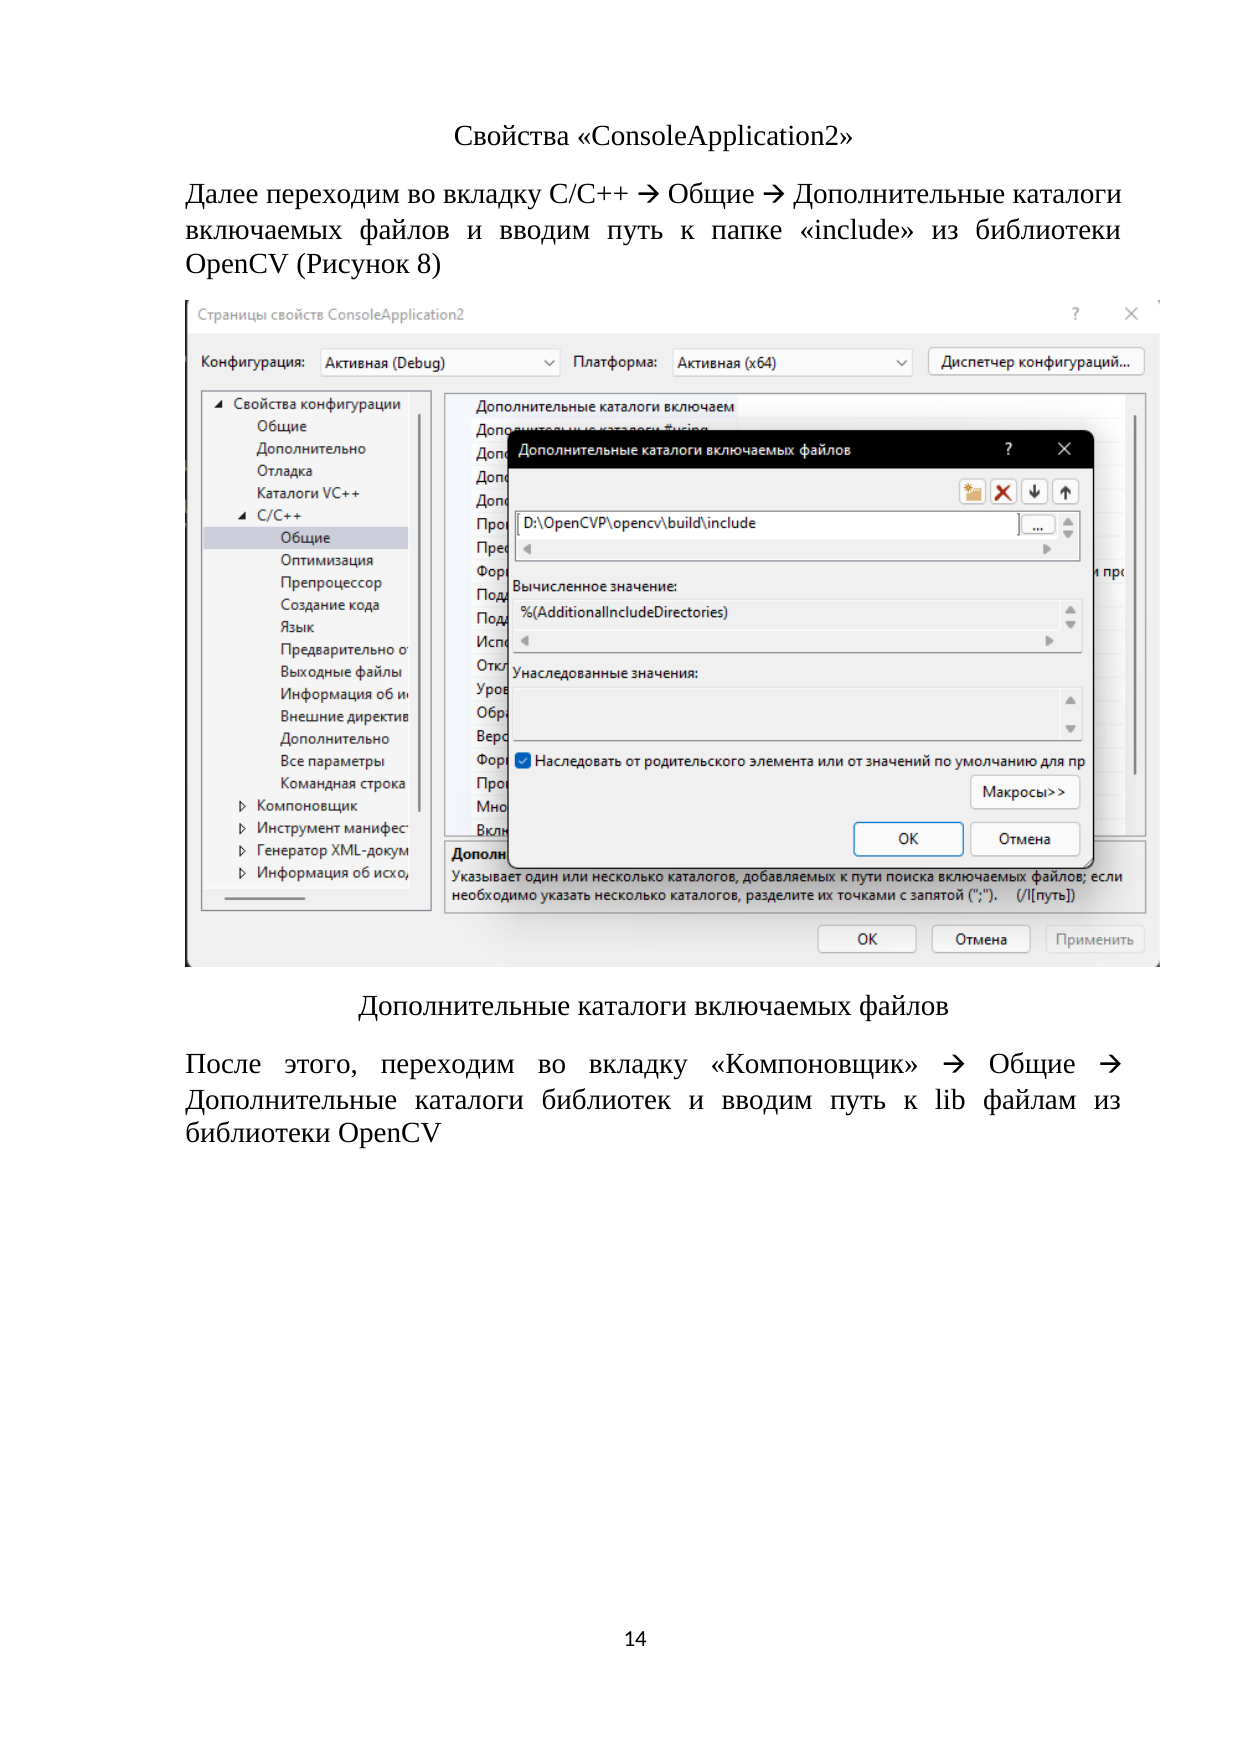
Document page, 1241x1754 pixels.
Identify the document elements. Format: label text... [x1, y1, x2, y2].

picture [185, 300, 1160, 967]
text Дополнительные каталоги включаемых файлов [185, 988, 1122, 1021]
text После этого, переходим во вкладку «Компоновщик» 🡪 Общие 🡪 Дополнительные каталоги библиотек и вводим путь к lib файлам из библиотеки OpenCV [185, 1042, 1122, 1149]
text Далее переходим во вкладку C/C++ 🡪 Общие 🡪 Дополнительные каталоги включаемых файлов и вводим путь к папке «include» из библиотеки OpenCV (Рисунок 8) [185, 172, 1122, 279]
text Свойства «ConsoleApplication2» [185, 118, 1122, 152]
